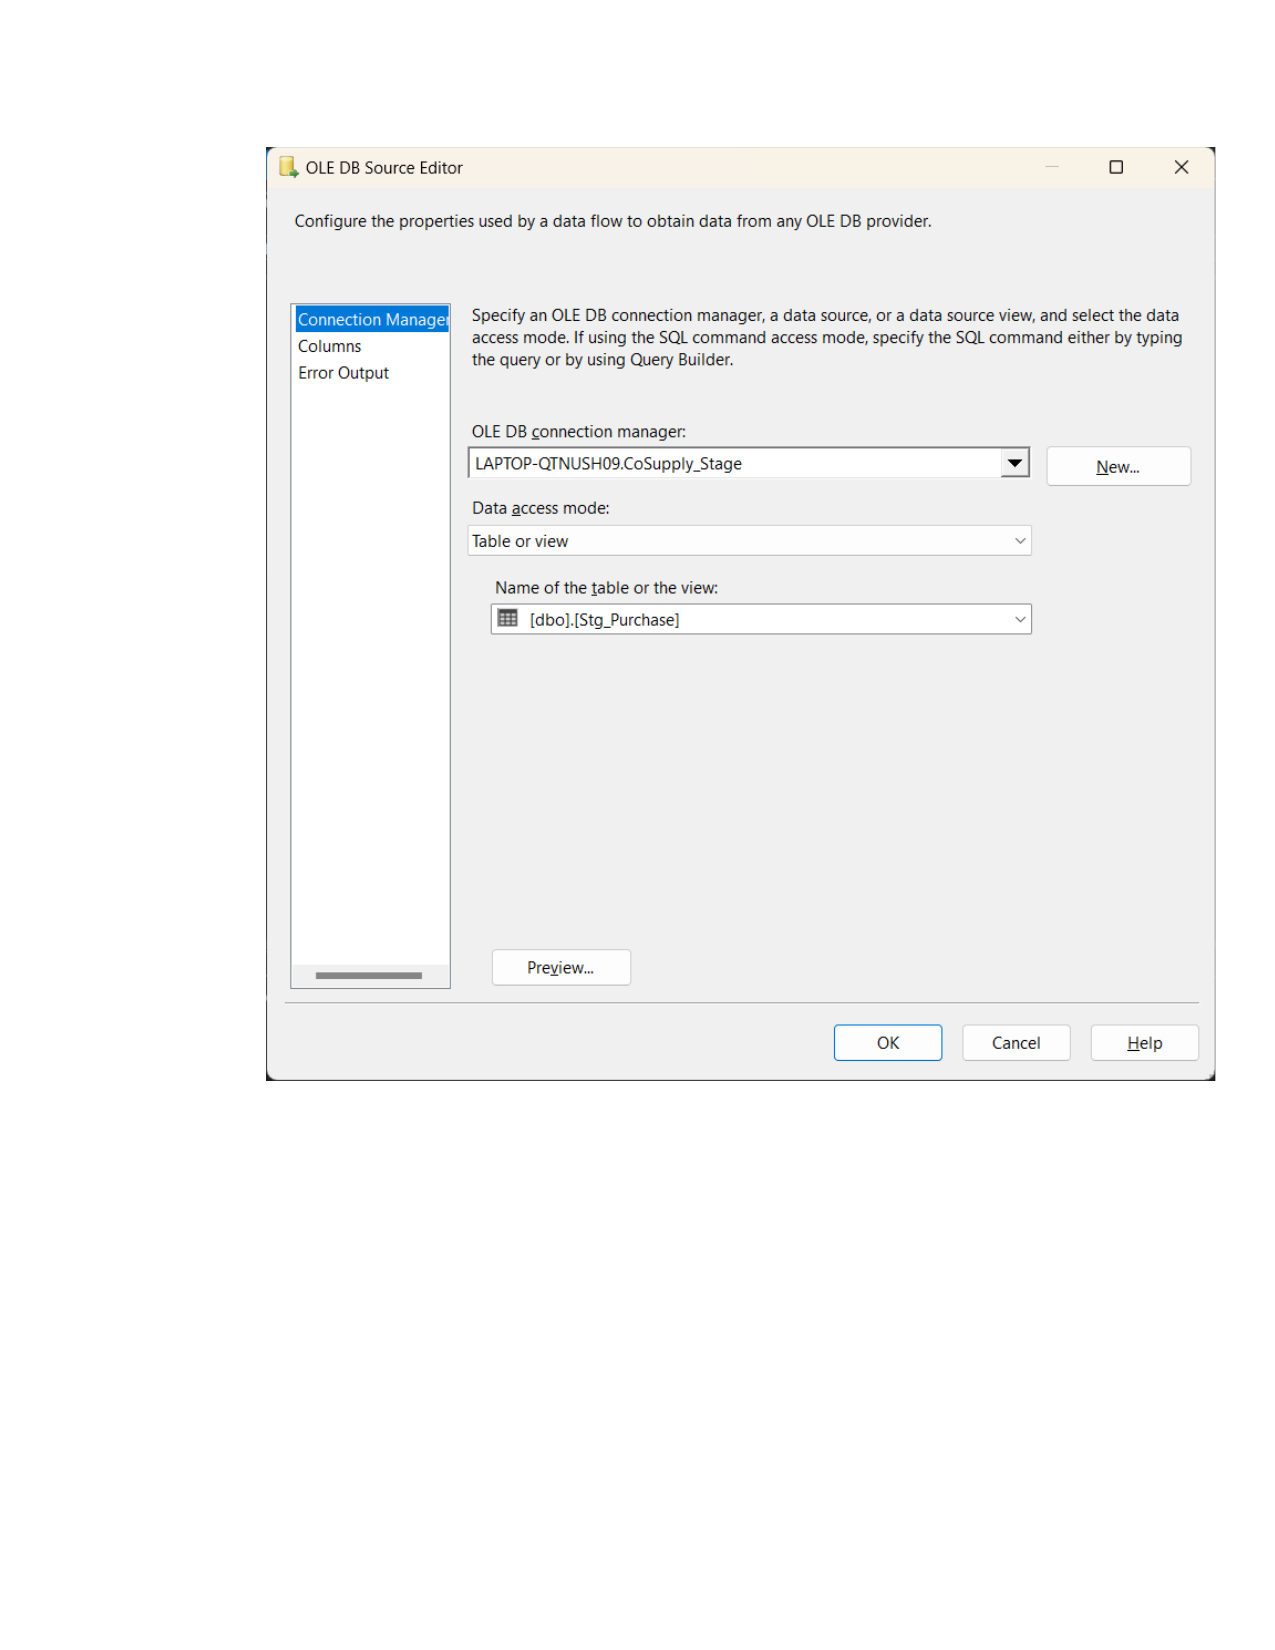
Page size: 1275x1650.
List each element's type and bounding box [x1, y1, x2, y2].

picture [266, 147, 1216, 1081]
